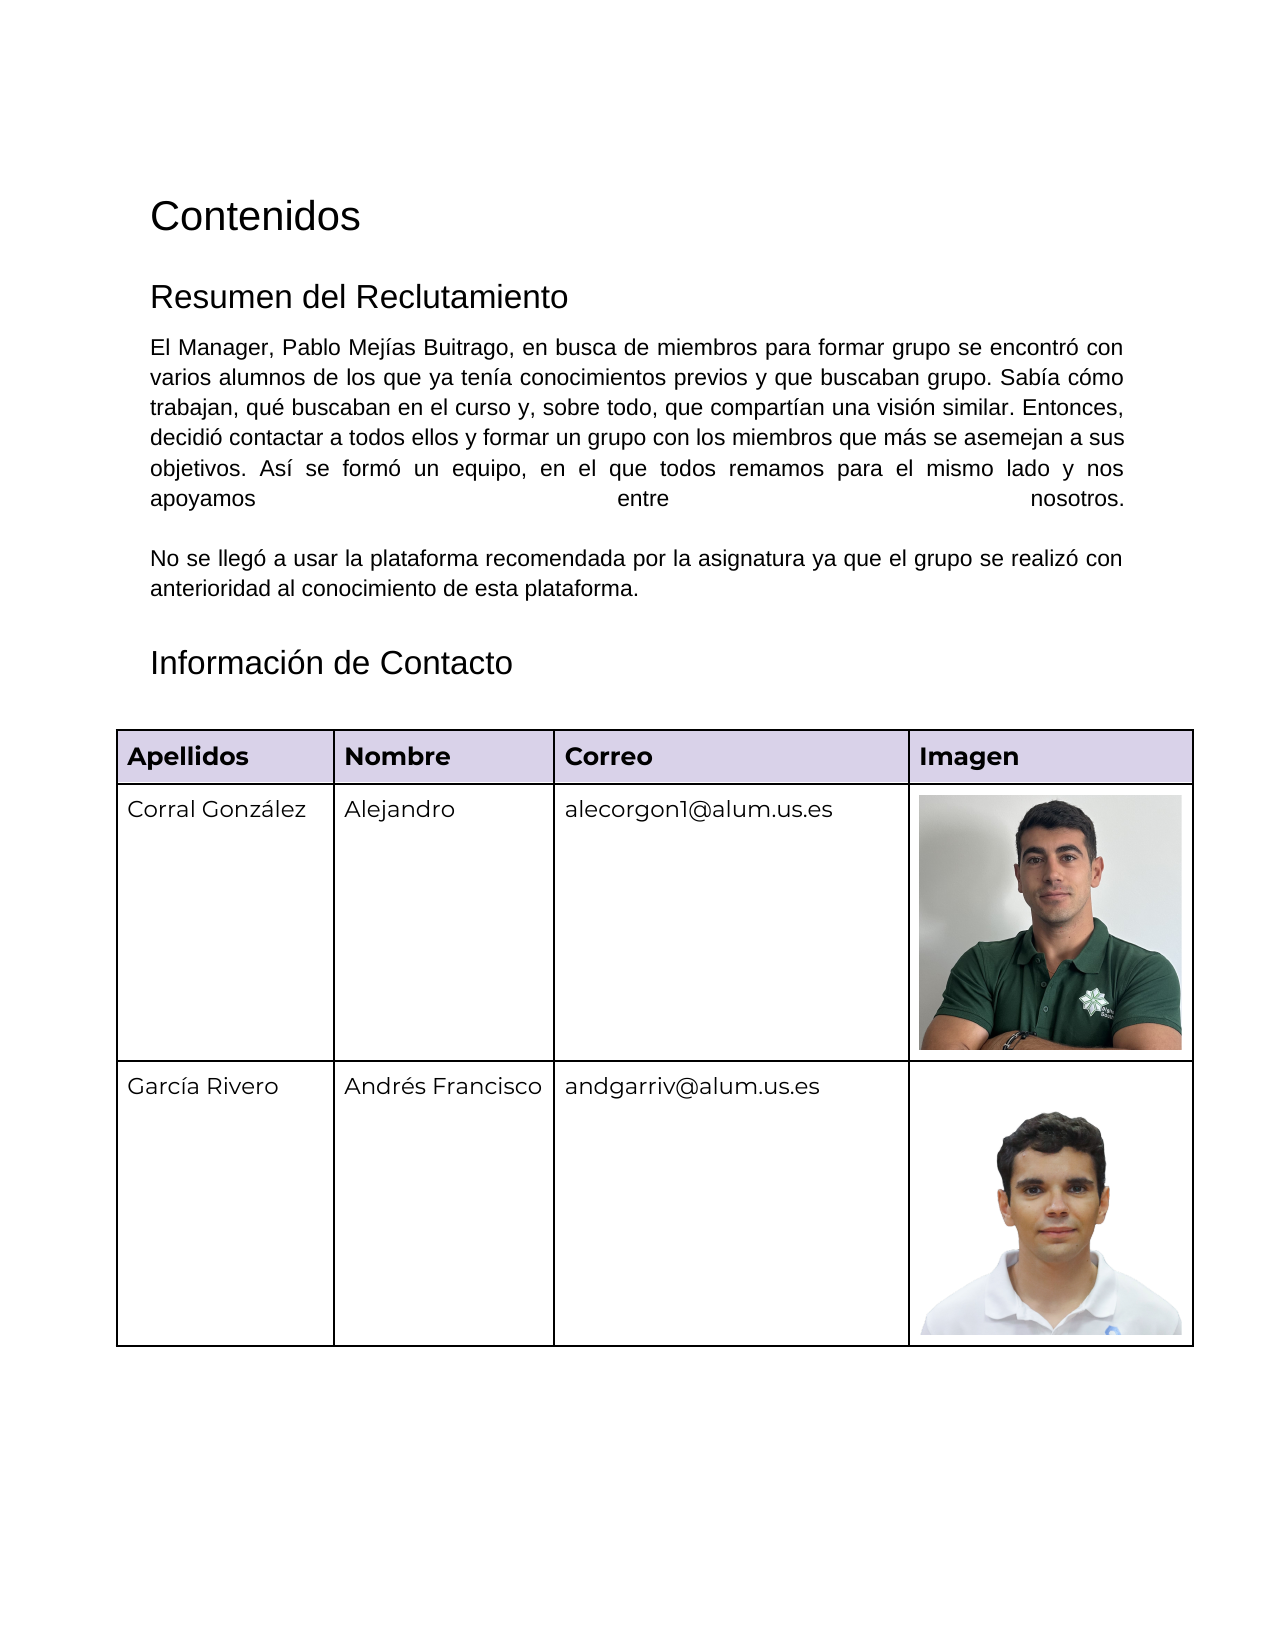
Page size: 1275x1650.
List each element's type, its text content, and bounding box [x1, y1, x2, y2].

table_cell andgarriv@alum.us.es [555, 1062, 908, 1345]
picture [919, 795, 1182, 1050]
subtitle Contenidos [150, 192, 1125, 239]
table_header Nombre [335, 731, 553, 782]
subtitle Resumen del Reclutamiento [150, 277, 1125, 316]
text El Manager, Pablo Mejías Buitrago, en busca de miembros para formar grupo se encontró con varios alumnos de los que ya tenía conocimientos previos y que buscaban grupo. Sabía cómo trabajan, qué buscaban en el curso y, sobre todo, que compartían una visión similar. Entonces, decidió contactar a todos ellos y formar un grupo con los miembros que más se asemejan a sus objetivos. Así se formó un equipo, en el que todos remamos para el mismo lado y nos apoyamos entre nosotros. No se llegó a usar la plataforma recomendada por la asignatura ya que el grupo se realizó con anterioridad al conocimiento de esta plataforma. [150, 334, 1125, 602]
table_cell [910, 1062, 1192, 1345]
table_cell Andrés Francisco [335, 1062, 553, 1345]
table_header Imagen [910, 731, 1192, 782]
table_cell García Rivero [118, 1062, 333, 1345]
table_header Correo [555, 731, 908, 782]
subtitle Información de Contacto [150, 643, 1125, 682]
table_cell Alejandro [335, 785, 553, 1059]
table_header Apellidos [118, 731, 333, 782]
picture [919, 1072, 1182, 1335]
table_cell [910, 785, 1192, 1059]
table_cell Corral González [118, 785, 333, 1059]
table_cell alecorgon1@alum.us.es [555, 785, 908, 1059]
